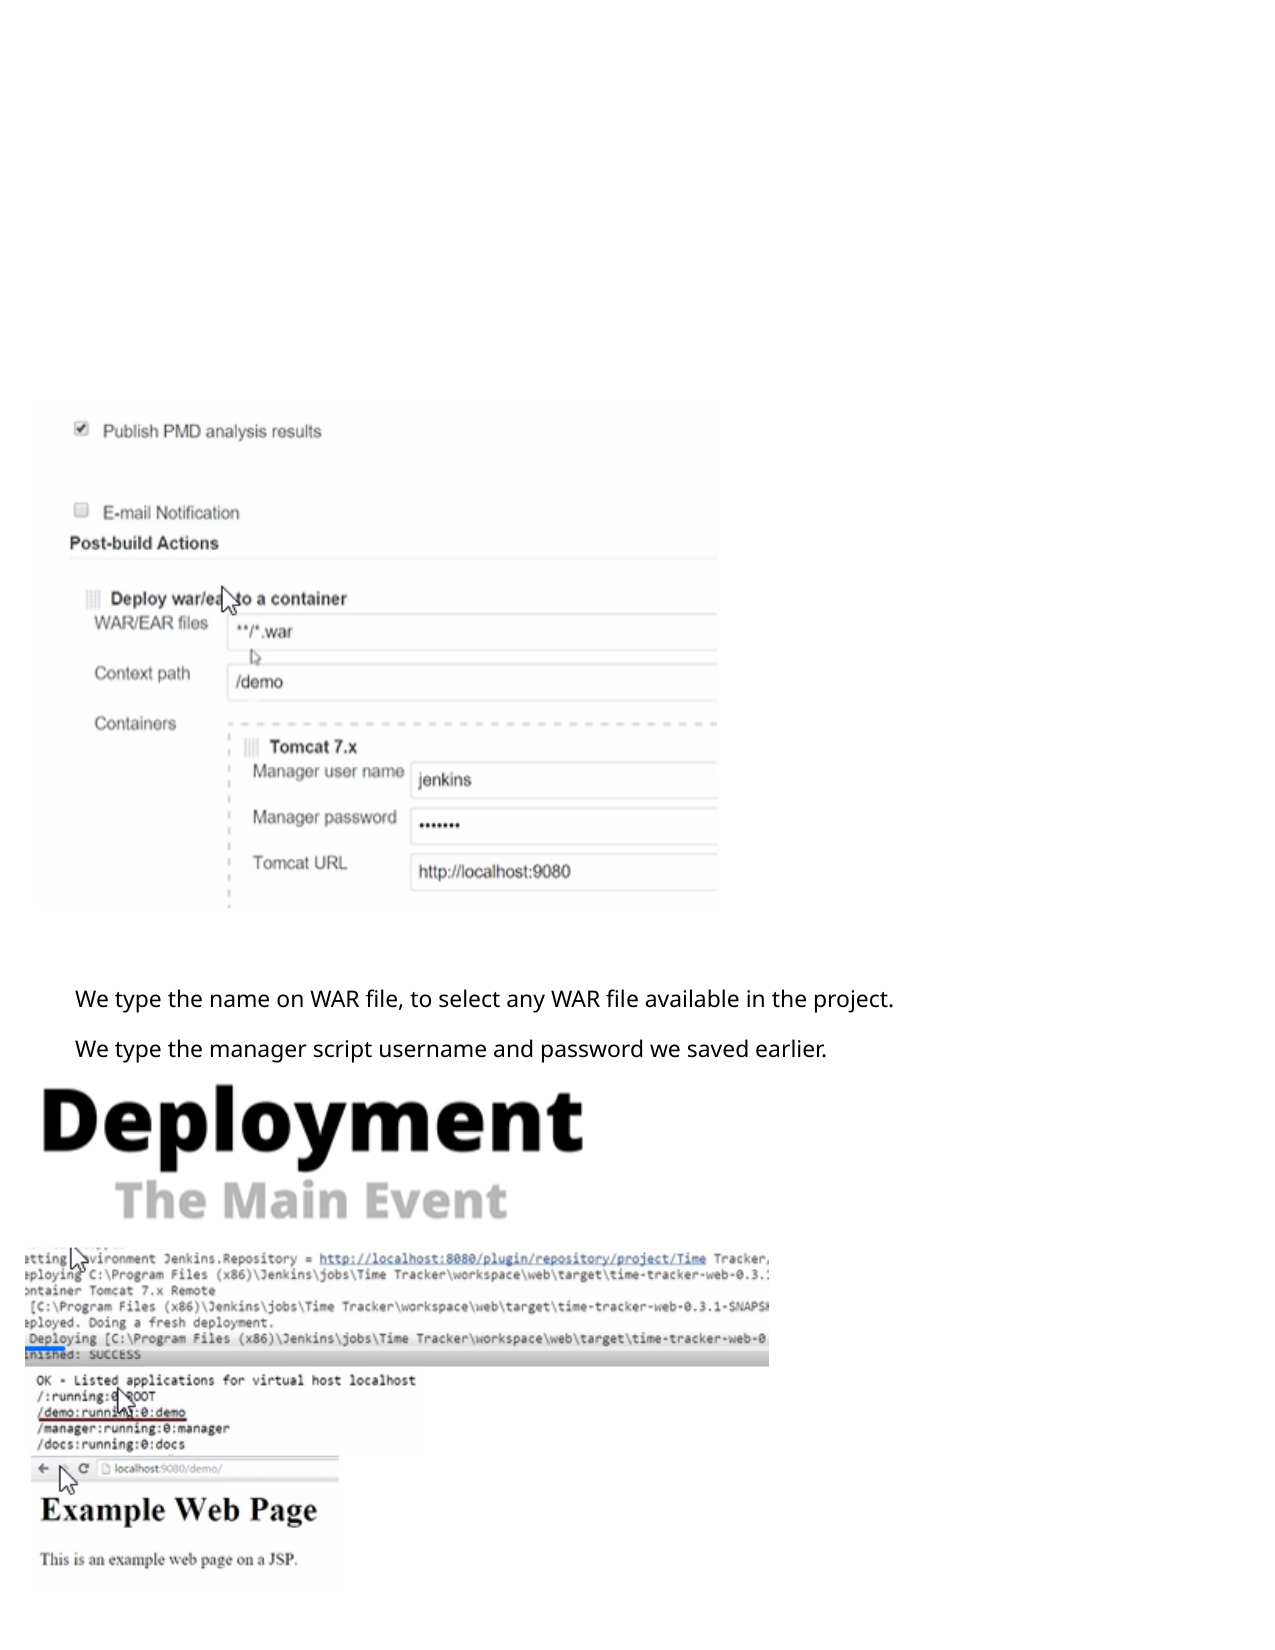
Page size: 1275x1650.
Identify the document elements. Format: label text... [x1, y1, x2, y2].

picture [25, 1068, 769, 1589]
text We type the name on WAR file, to select any WAR file available in the project. [75, 982, 1200, 1014]
text We type the manager script username and password we saved earlier. [75, 1033, 1200, 1064]
picture [36, 403, 718, 908]
